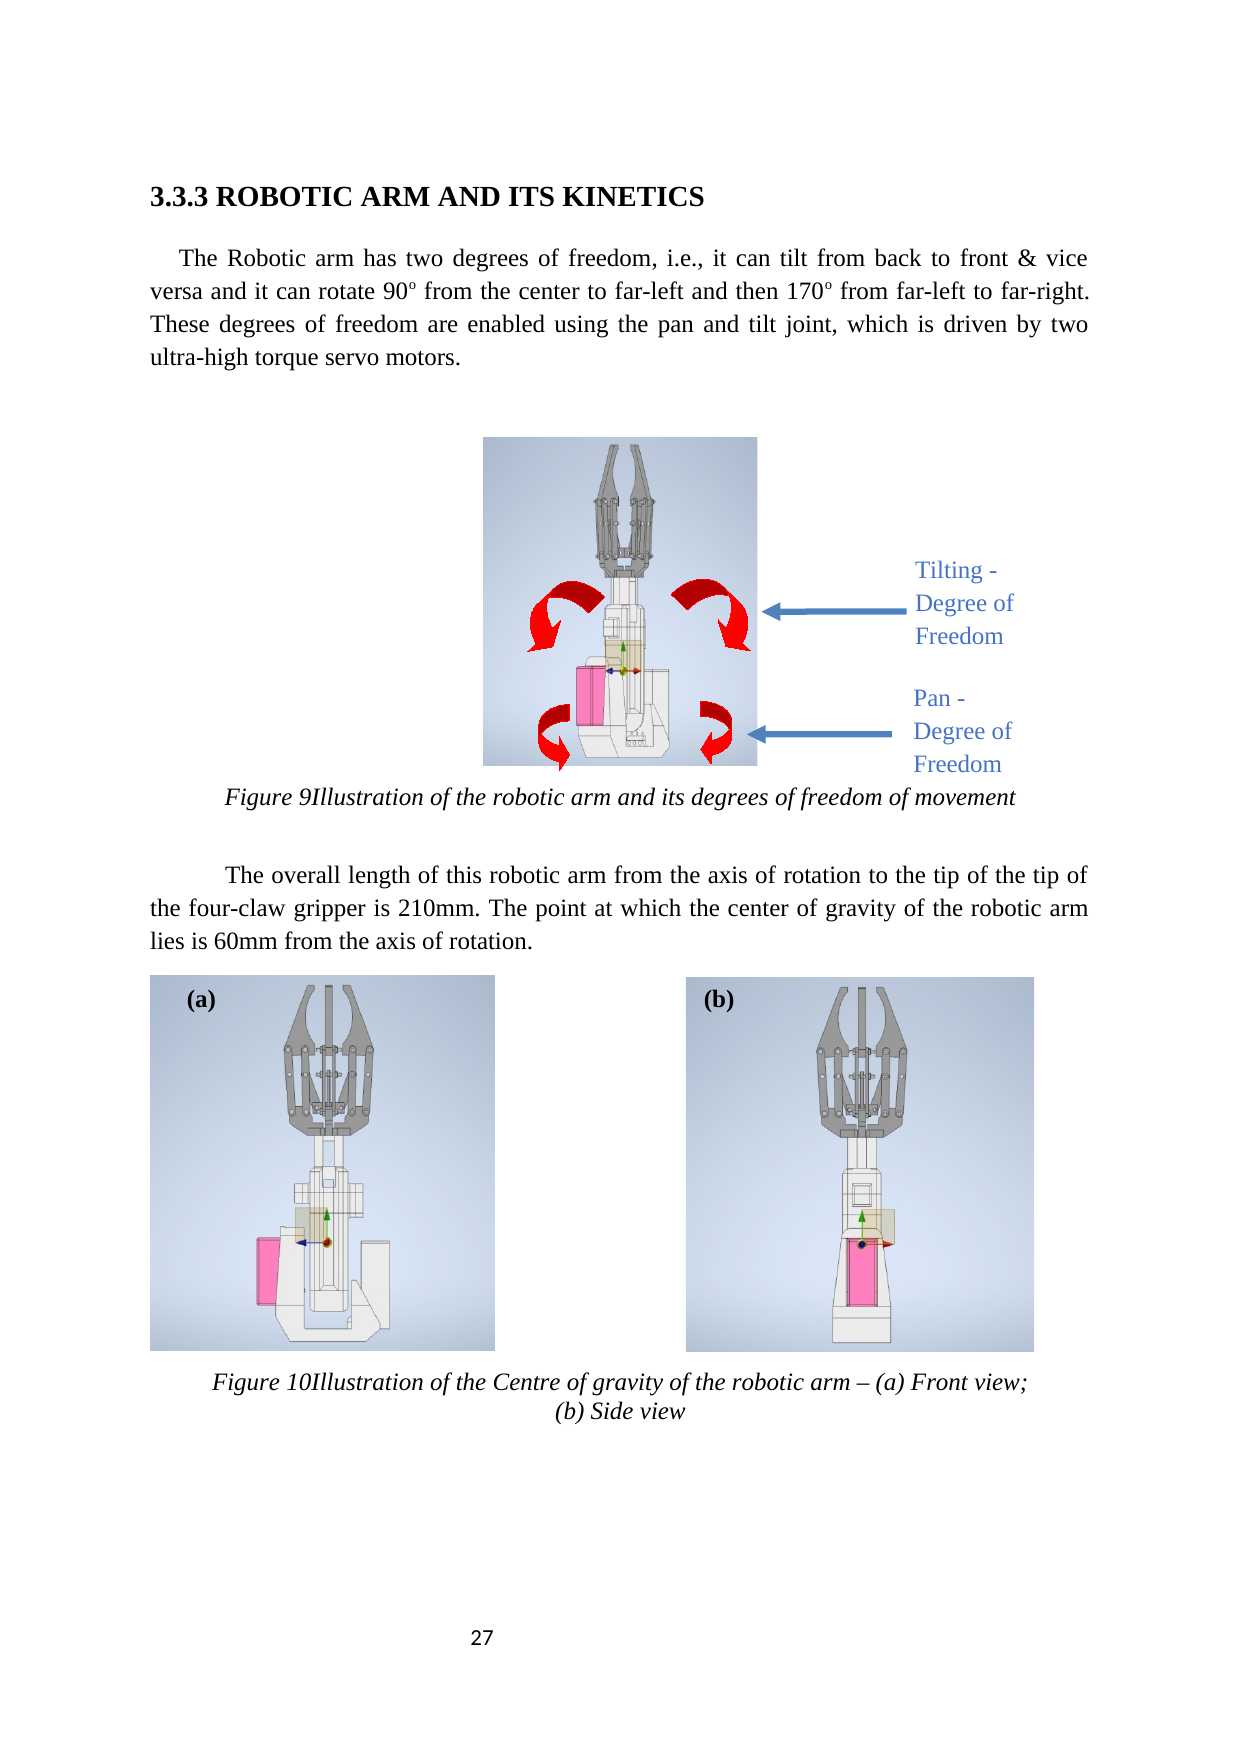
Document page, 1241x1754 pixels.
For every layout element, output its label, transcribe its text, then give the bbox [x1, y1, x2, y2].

picture [685, 977, 1035, 1352]
subtitle 3.3.3 ROBOTIC ARM AND ITS KINETICS [150, 179, 1090, 213]
text The overall length of this robotic arm from the axis of rotation to the tip of the tip of the four-claw gripper is 210mm. The point at which the center of gravity of the robotic arm lies is 60mm from the axis of rotation. [150, 860, 1090, 955]
picture [483, 437, 758, 766]
text The Robotic arm has two degrees of freedom, i.e., it can tilt from back to front & vice versa and it can rotate 90o from the center to far-left and then 170o from far-left to far-right. These degrees of freedom are enabled using the pan and tilt joint, which is driven by two ultra-high torque servo motors. [150, 243, 1090, 371]
text (b) Side view [150, 1396, 1090, 1424]
picture [150, 975, 495, 1351]
